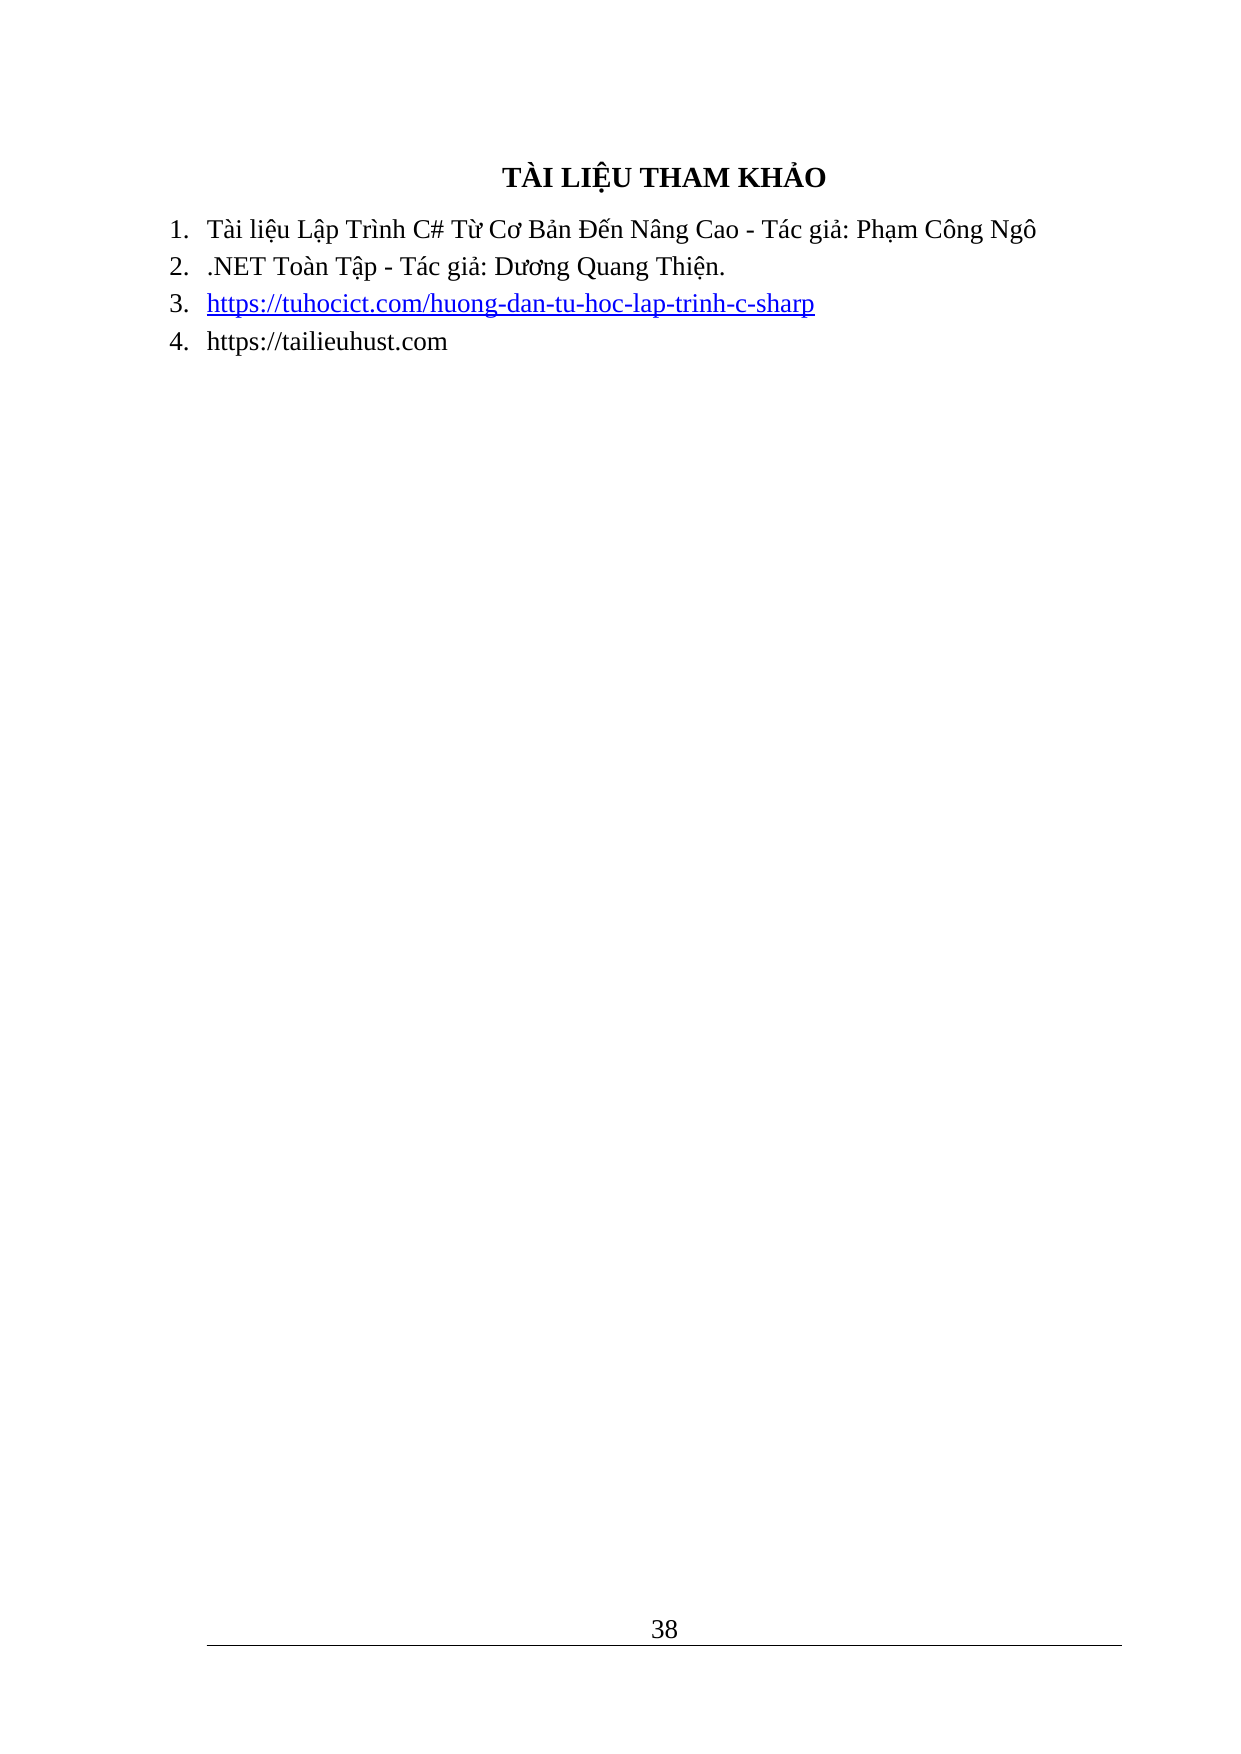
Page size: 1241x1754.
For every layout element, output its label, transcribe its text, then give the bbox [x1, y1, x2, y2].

list Tài liệu Lập Trình C# Từ Cơ Bản Đến Nâng Cao - Tác giả: Phạm Công Ngô [169, 213, 1122, 244]
subtitle TÀI LIỆU THAM KHẢO [207, 160, 1122, 194]
list https://tuhocict.com/huong-dan-tu-hoc-lap-trinh-c-sharp [169, 287, 1122, 318]
list .NET Toàn Tập - Tác giả: Dương Quang Thiện. [169, 250, 1122, 281]
list https://tailieuhust.com [169, 325, 1122, 356]
